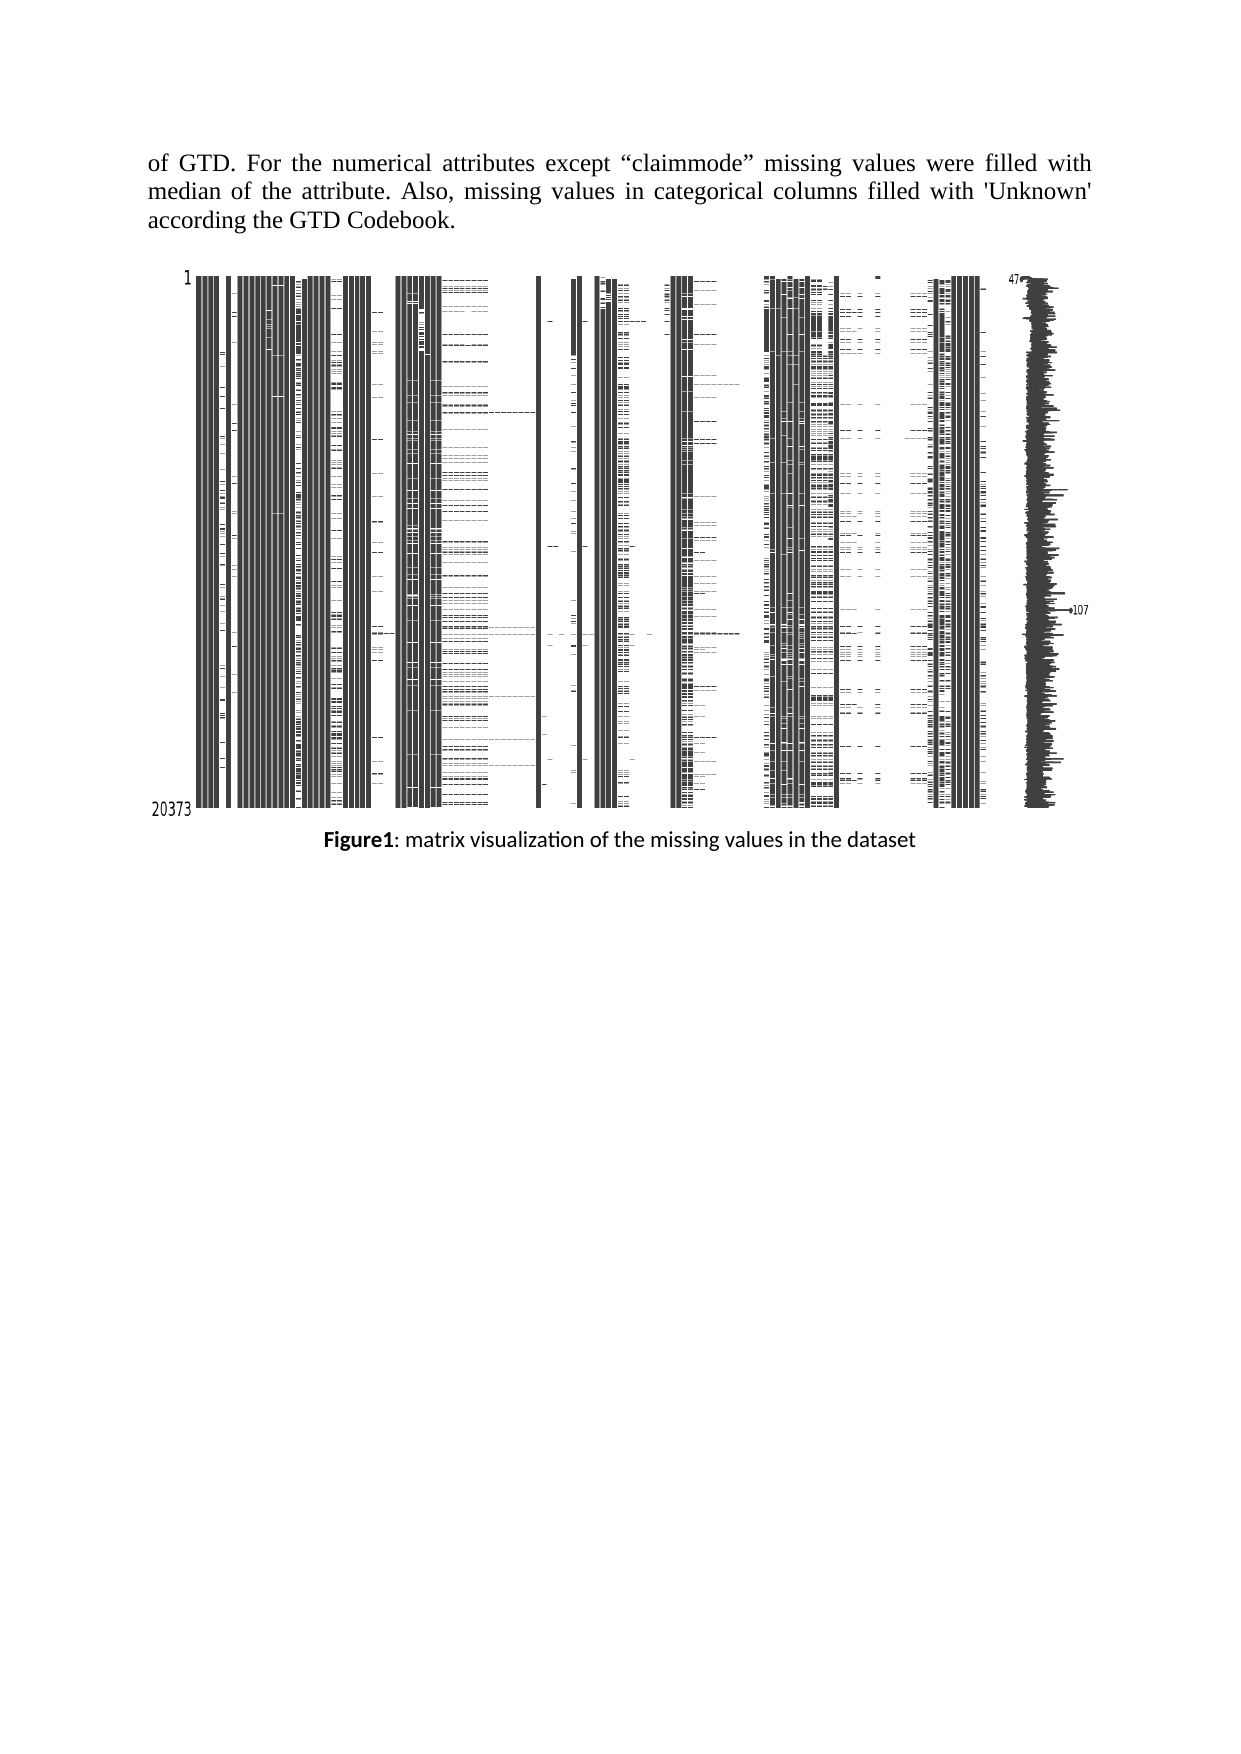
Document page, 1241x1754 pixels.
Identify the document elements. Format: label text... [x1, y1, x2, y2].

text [148, 148, 1093, 234]
text Figure1: matrix visualization of the missing values in the dataset [148, 826, 1093, 853]
picture [147, 263, 1093, 826]
